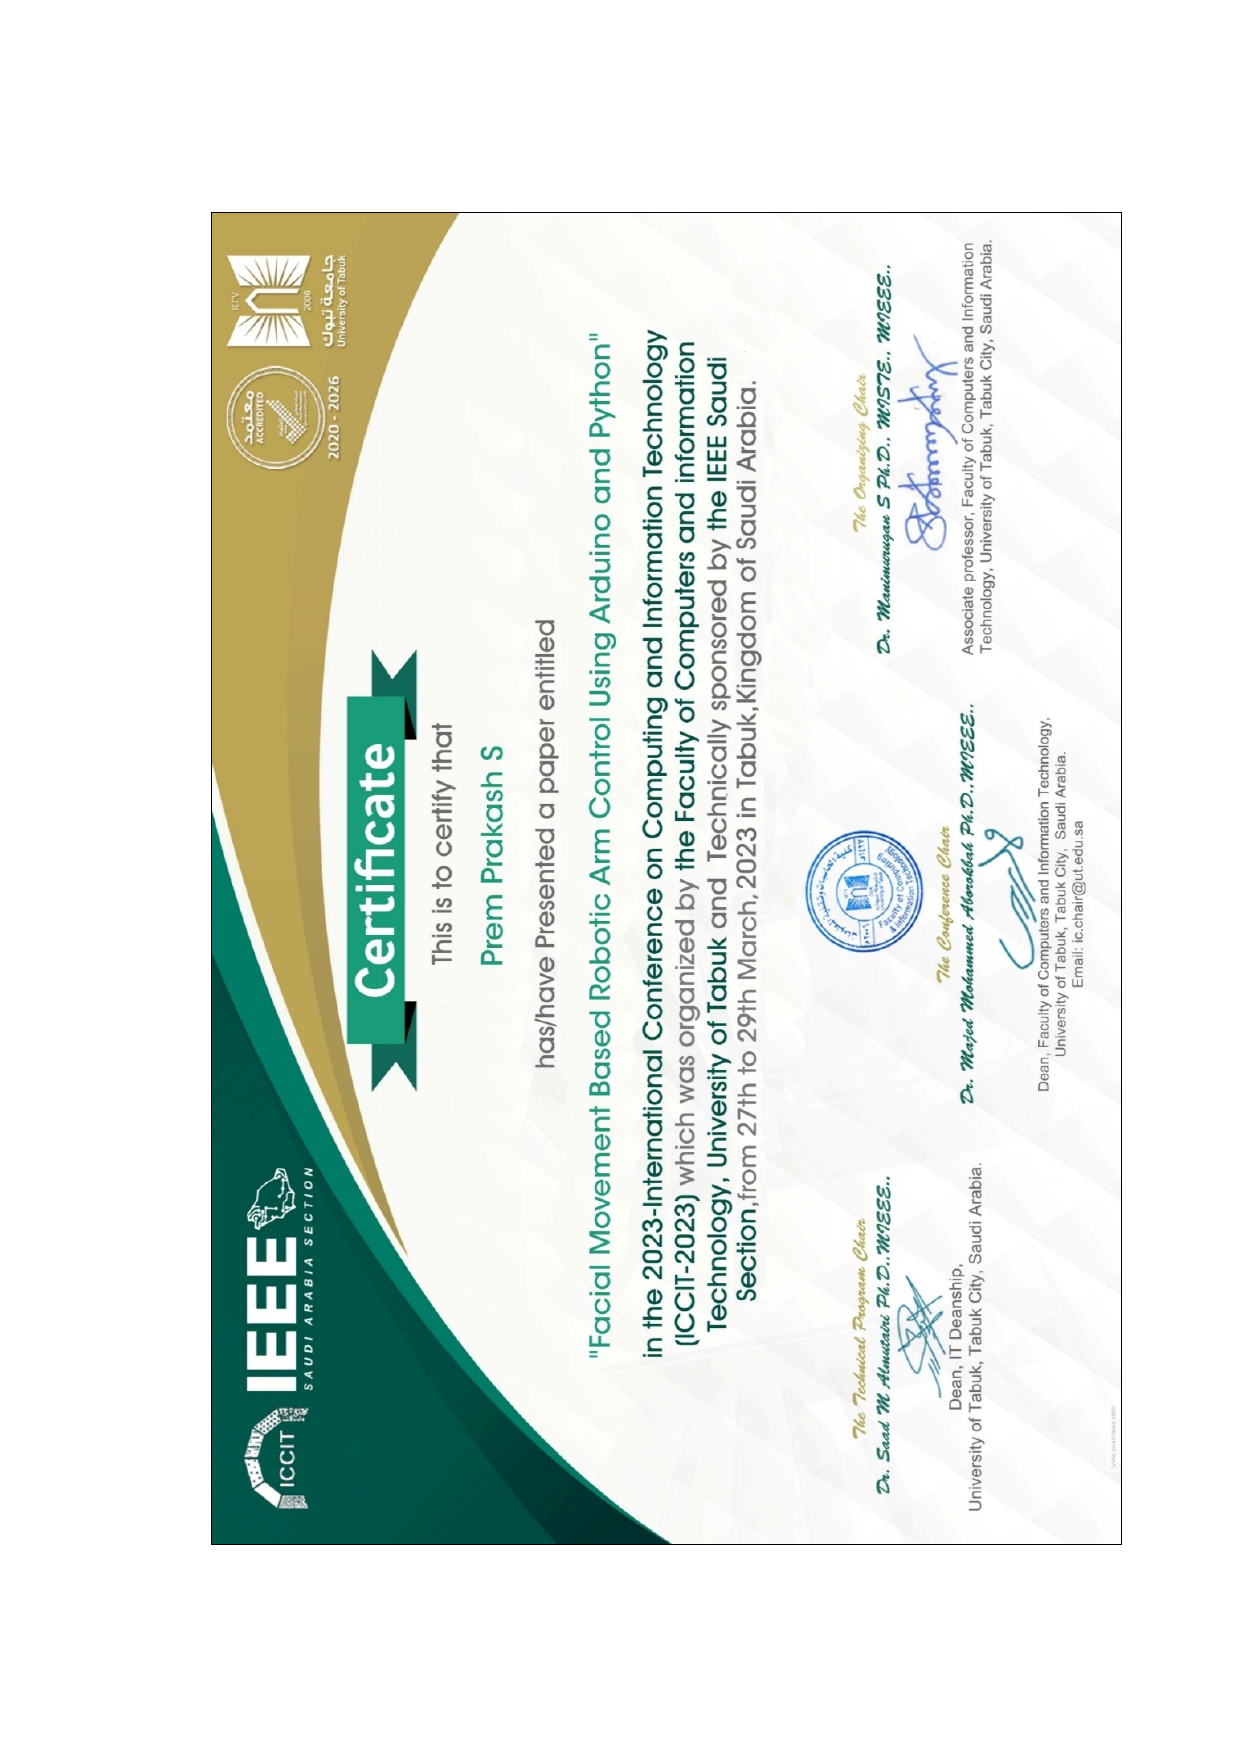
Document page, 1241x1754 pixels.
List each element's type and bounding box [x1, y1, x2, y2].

picture [213, 214, 1121, 1544]
